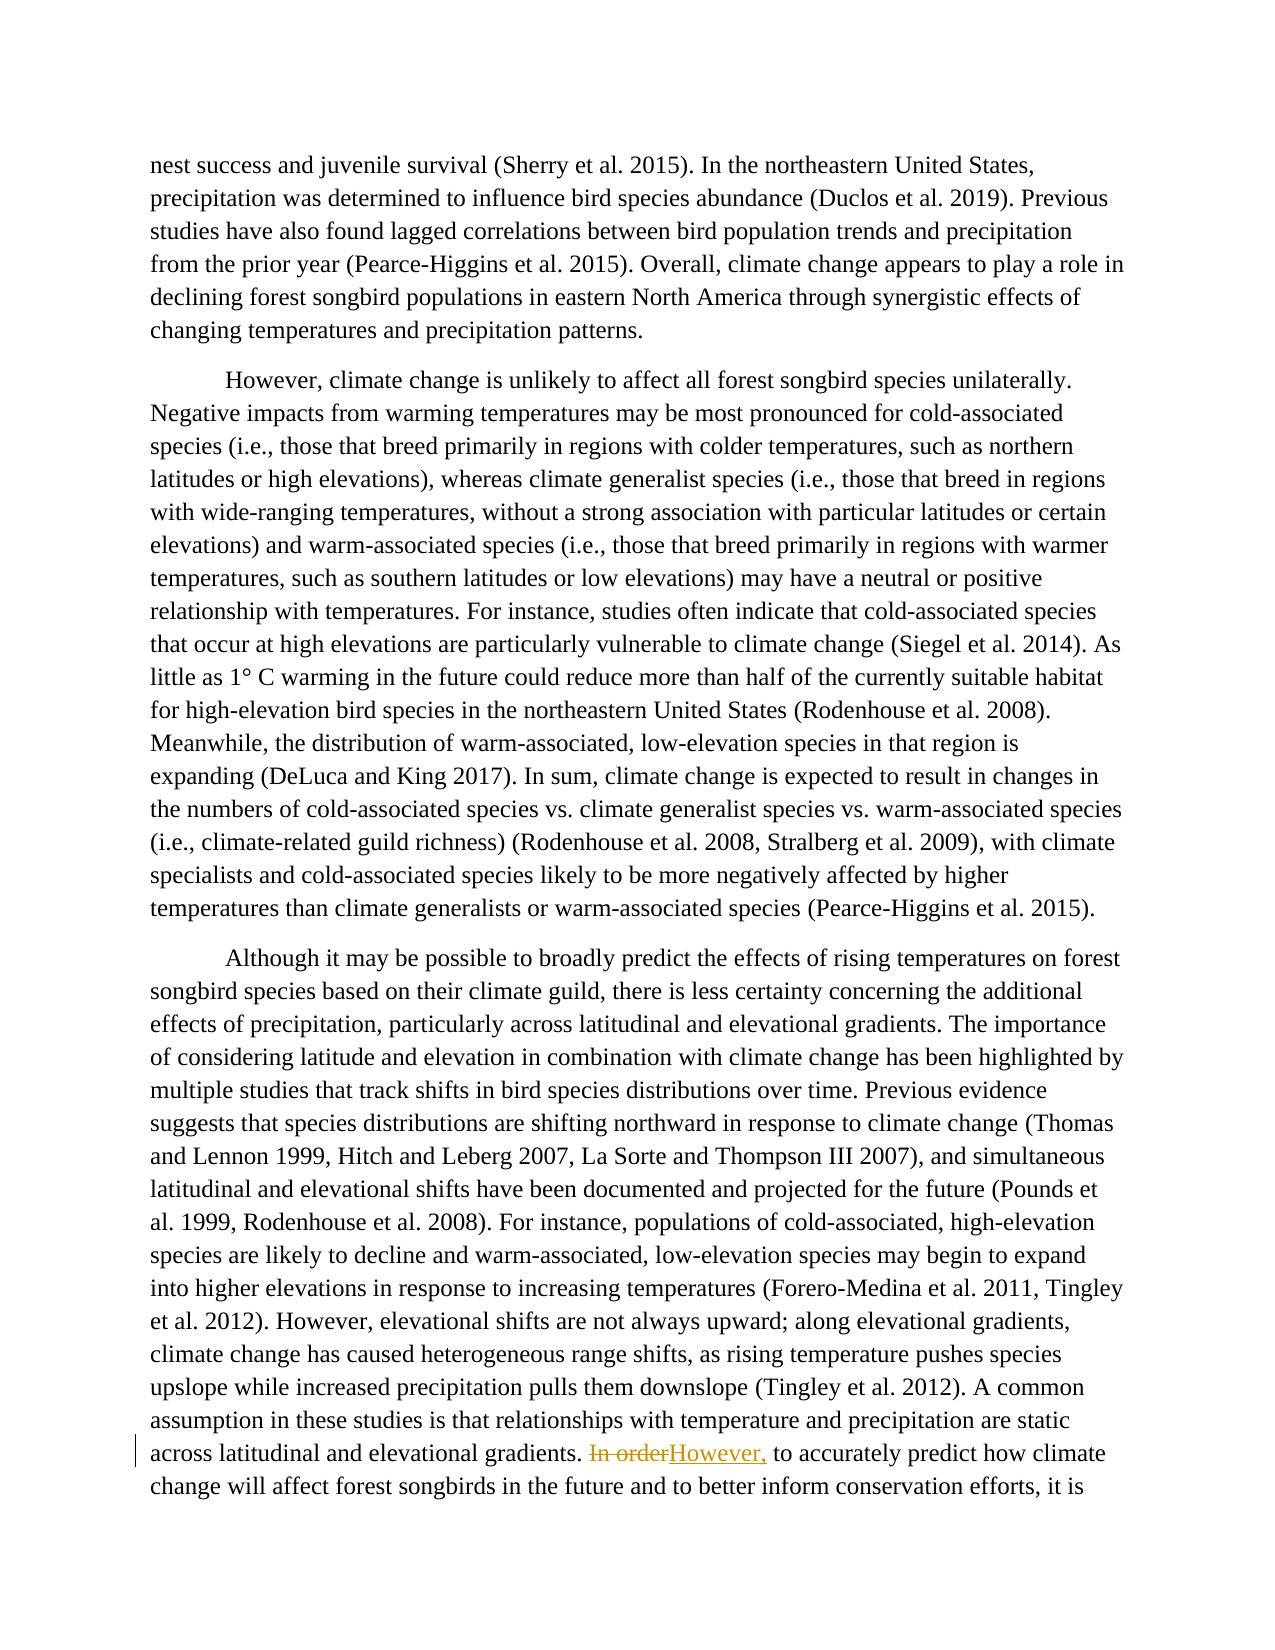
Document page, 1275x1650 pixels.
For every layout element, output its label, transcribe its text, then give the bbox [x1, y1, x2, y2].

text However, climate change is unlikely to affect all forest songbird species unilaterally. Negative impacts from warming temperatures may be most pronounced for cold-associated species (i.e., those that breed primarily in regions with colder temperatures, such as northern latitudes or high elevations), whereas climate generalist species (i.e., those that breed in regions with wide-ranging temperatures, without a strong association with particular latitudes or certain elevations) and warm-associated species (i.e., those that breed primarily in regions with warmer temperatures, such as southern latitudes or low elevations) may have a neutral or positive relationship with temperatures. For instance, studies often indicate that cold-associated species that occur at high elevations are particularly vulnerable to climate change (Siegel et al. 2014). As little as 1° C warming in the future could reduce more than half of the currently suitable habitat for high-elevation bird species in the northeastern United States (Rodenhouse et al. 2008). Meanwhile, the distribution of warm-associated, low-elevation species in that region is expanding (DeLuca and King 2017). In sum, climate change is expected to result in changes in the numbers of cold-associated species vs. climate generalist species vs. warm-associated species (i.e., climate-related guild richness) (Rodenhouse et al. 2008, Stralberg et al. 2009), with climate specialists and cold-associated species likely to be more negatively affected by higher temperatures than climate generalists or warm-associated species (Pearce-Higgins et al. 2015). [150, 365, 1125, 922]
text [150, 150, 1125, 344]
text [150, 943, 1125, 1500]
